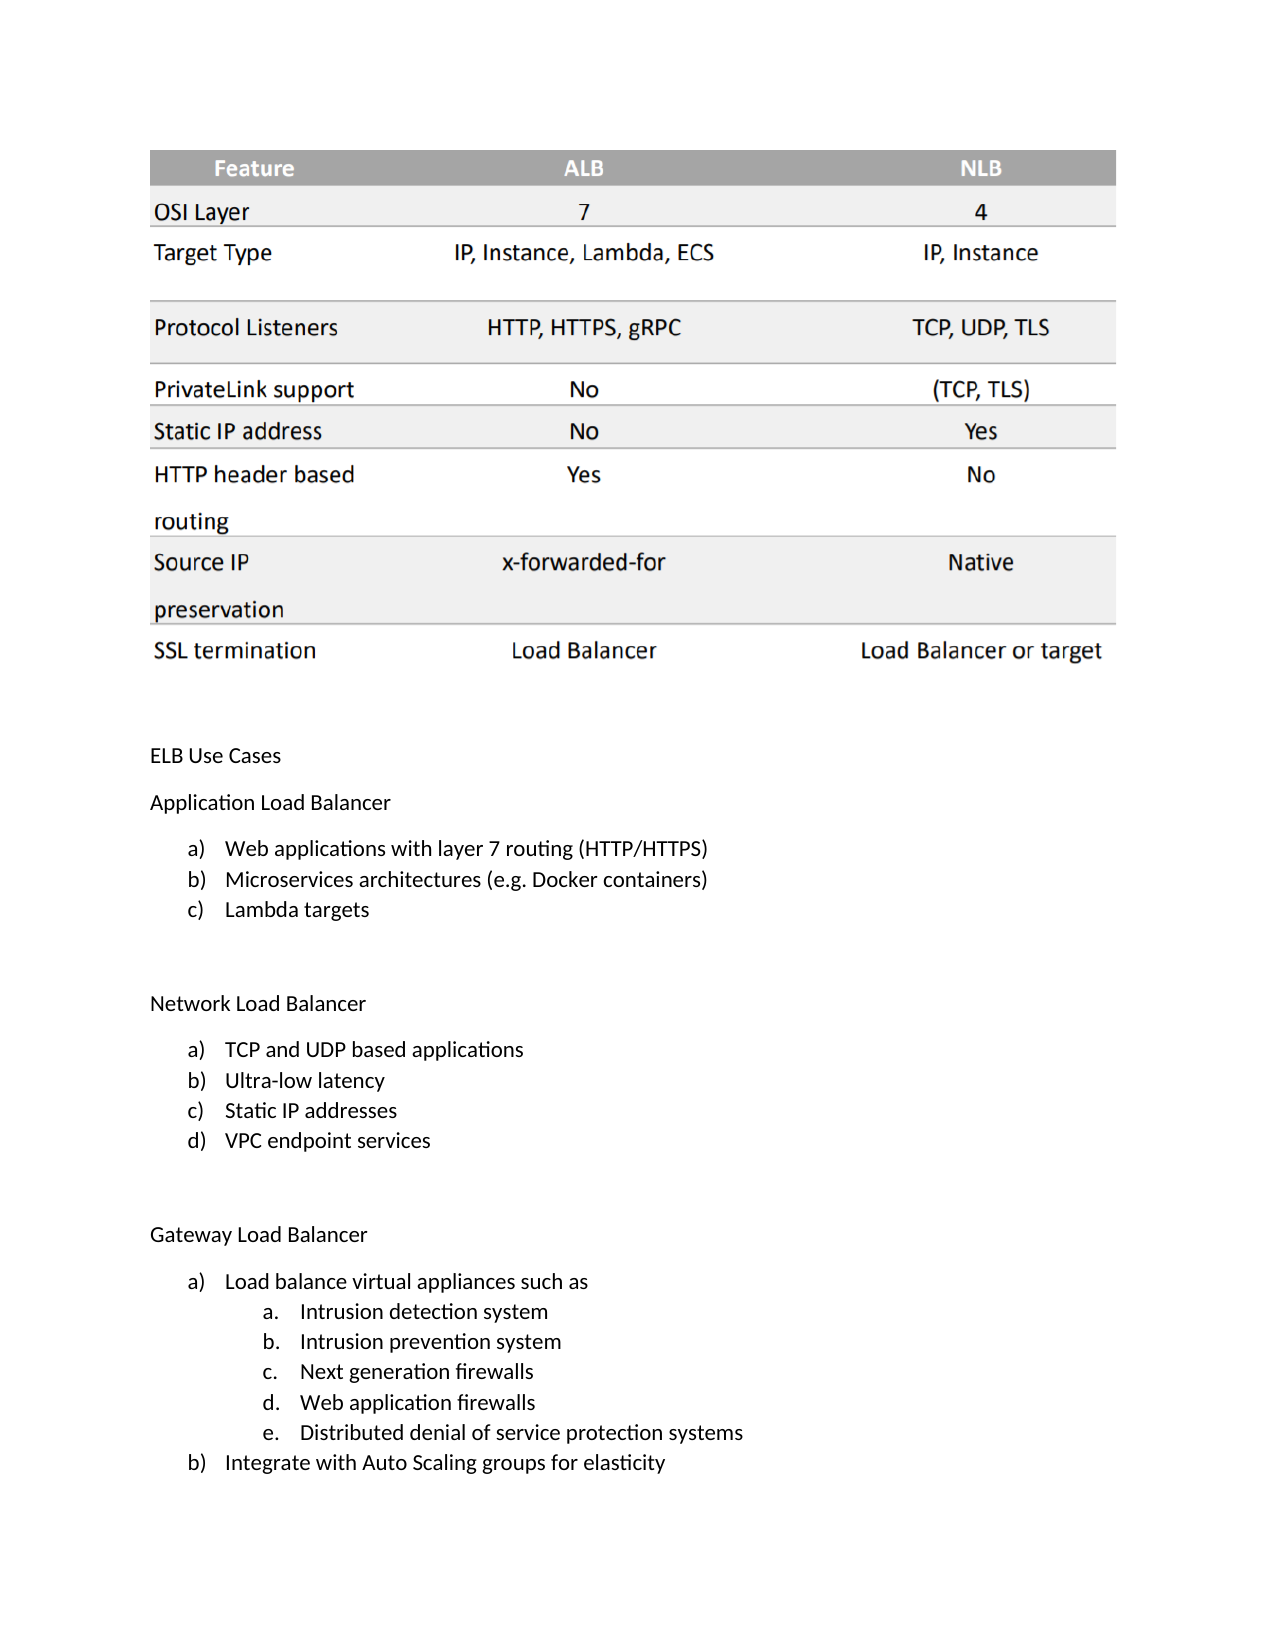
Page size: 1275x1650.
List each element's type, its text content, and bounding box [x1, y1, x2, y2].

list Load balance virtual appliances such as [187, 1267, 1125, 1295]
list Lambda targets [187, 895, 1125, 923]
list Integrate with Auto Scaling groups for elasticity [187, 1448, 1125, 1476]
text Gateway Load Balancer [150, 1220, 1125, 1248]
list Intrusion detection system [262, 1297, 1125, 1325]
text Application Load Balancer [150, 788, 1125, 816]
list Web applications with layer 7 routing (HTTP/HTTPS) [187, 834, 1125, 862]
list VPC endpoint services [187, 1126, 1125, 1154]
list TCP and UDP based applications [187, 1036, 1125, 1063]
list Next generation firewalls [262, 1357, 1125, 1385]
list Microservices architectures (e.g. Docker containers) [187, 865, 1125, 893]
picture [150, 150, 1117, 676]
text Network Load Balancer [150, 989, 1125, 1017]
list Web application firewalls [262, 1388, 1125, 1416]
list Static IP addresses [187, 1096, 1125, 1124]
list Ultra-low latency [187, 1066, 1125, 1094]
list Intrusion prevention system [262, 1327, 1125, 1355]
text ELB Use Cases [150, 741, 1125, 769]
list Distributed denial of service protection systems [262, 1418, 1125, 1446]
